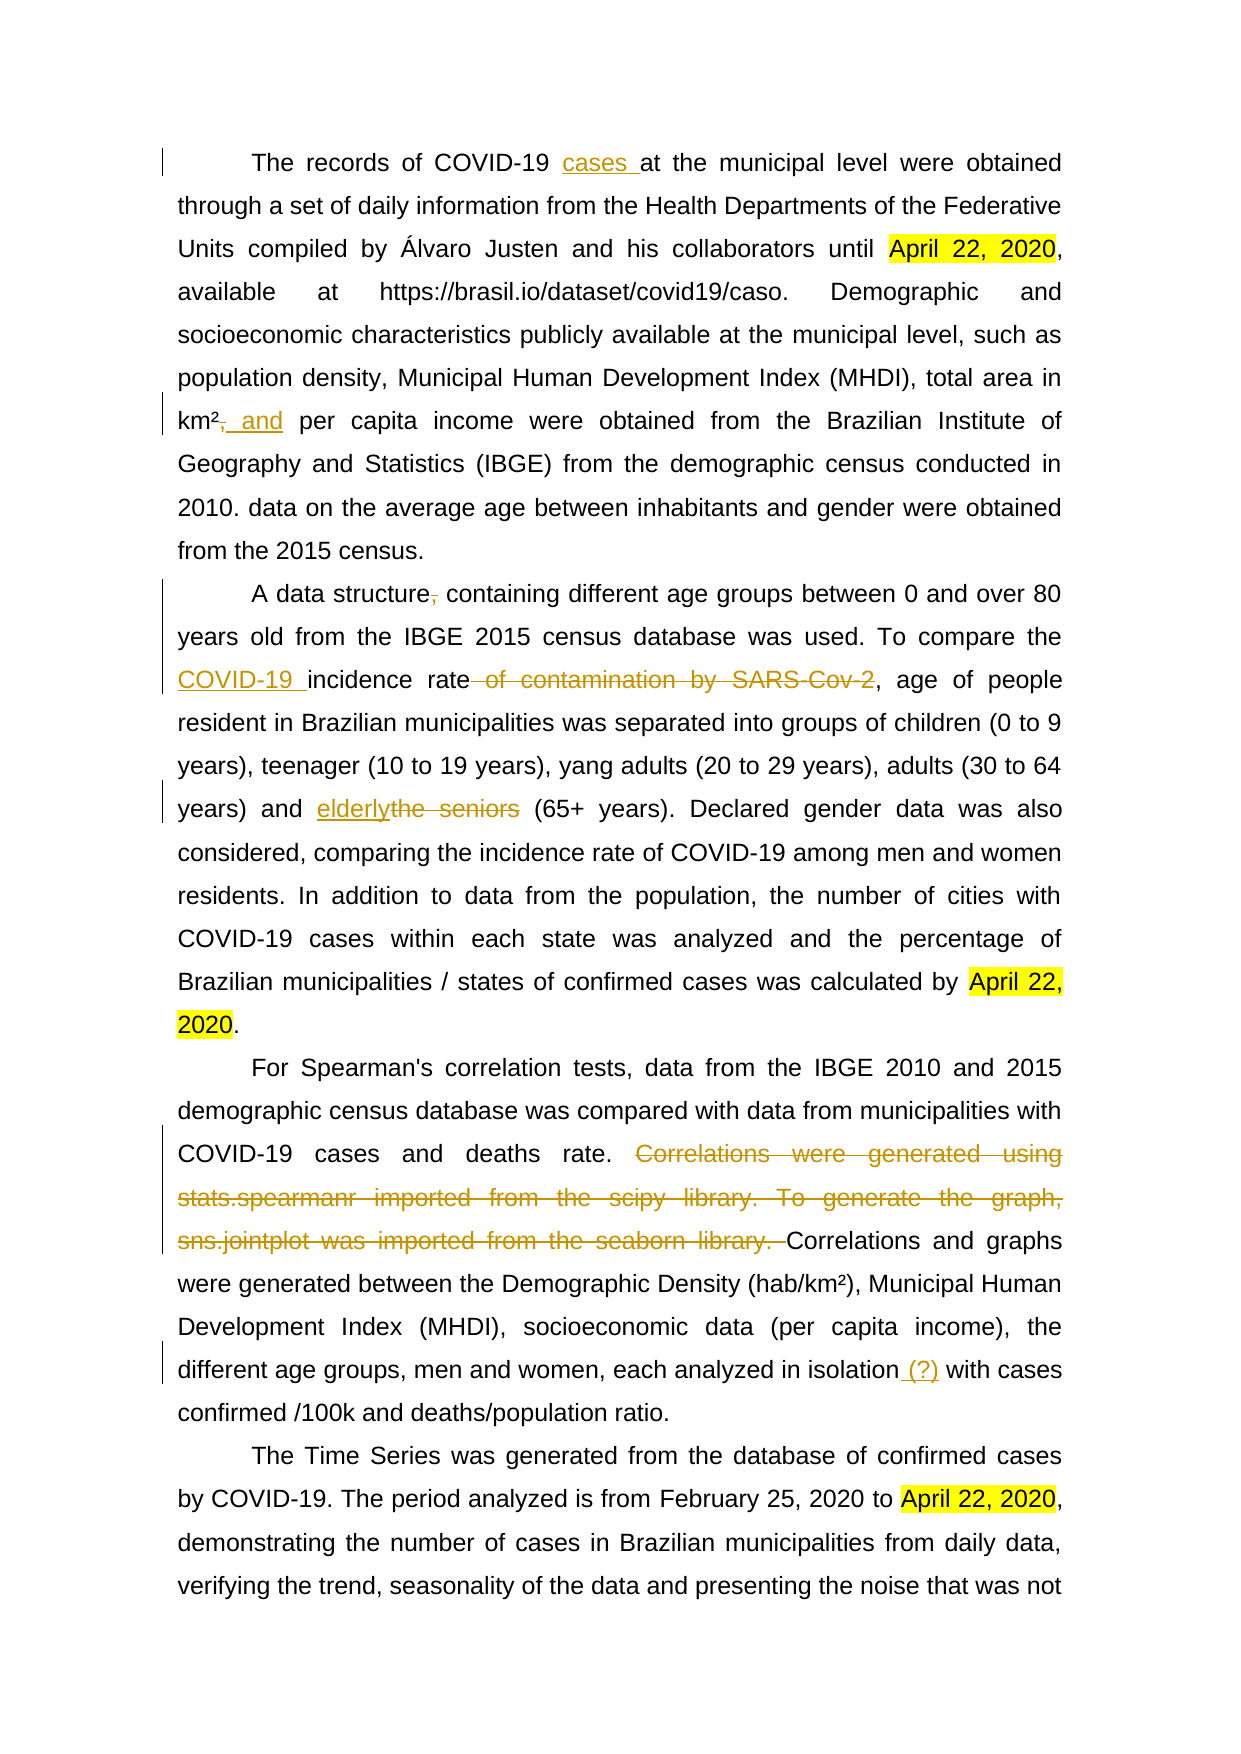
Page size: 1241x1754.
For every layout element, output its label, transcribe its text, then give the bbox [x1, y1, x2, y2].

text For Spearman's correlation tests, data from the IBGE 2010 and 2015 demographic census database was compared with data from municipalities with COVID-19 cases and deaths rate. Correlations and graphs were generated between the Demographic Density (hab/km²), Municipal Human Development Index (MHDI), socioeconomic data (per capita income), the different age groups, men and women, each analyzed in isolation with cases confirmed /100k and deaths/population ratio. [177, 1053, 1063, 1198]
text A data structure containing different age groups between 0 and over 80 years old from the IBGE 2015 census database was used. To compare the incidence rate, age of people resident in Brazilian municipalities was separated into groups of children (0 to 9 years), teenager (10 to 19 years), yang adults (20 to 29 years), adults (30 to 64 years) and (65+ years). Declared gender data was also considered, comparing the incidence rate of COVID-19 among men and women residents. In addition to data from the population, the number of cities with COVID-19 cases within each state was analyzed and the percentage of Brazilian municipalities / states of confirmed cases was calculated by April 22, 2020. [177, 579, 1063, 1039]
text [177, 1441, 1063, 1599]
text The records of COVID-19 at the municipal level were obtained through a set of daily information from the Health Departments of the Federative Units compiled by Álvaro Justen and his collaborators until April 22, 2020, available at https://brasil.io/dataset/covid19/caso. Demographic and socioeconomic characteristics publicly available at the municipal level, such as population density, Municipal Human Development Index (MHDI), total area in km² per capita income were obtained from the Brazilian Institute of Geography and Statistics (IBGE) from the demographic census conducted in 2010. data on the average age between inhabitants and gender were obtained from the 2015 census. [177, 148, 1063, 564]
text For Spearman's correlation tests, data from the IBGE 2010 and 2015 demographic census database was compared with data from municipalities with COVID-19 cases and deaths rate. Correlations and graphs were generated between the Demographic Density (hab/km²), Municipal Human Development Index (MHDI), socioeconomic data (per capita income), the different age groups, men and women, each analyzed in isolation with cases confirmed /100k and deaths/population ratio. [177, 1199, 1063, 1427]
